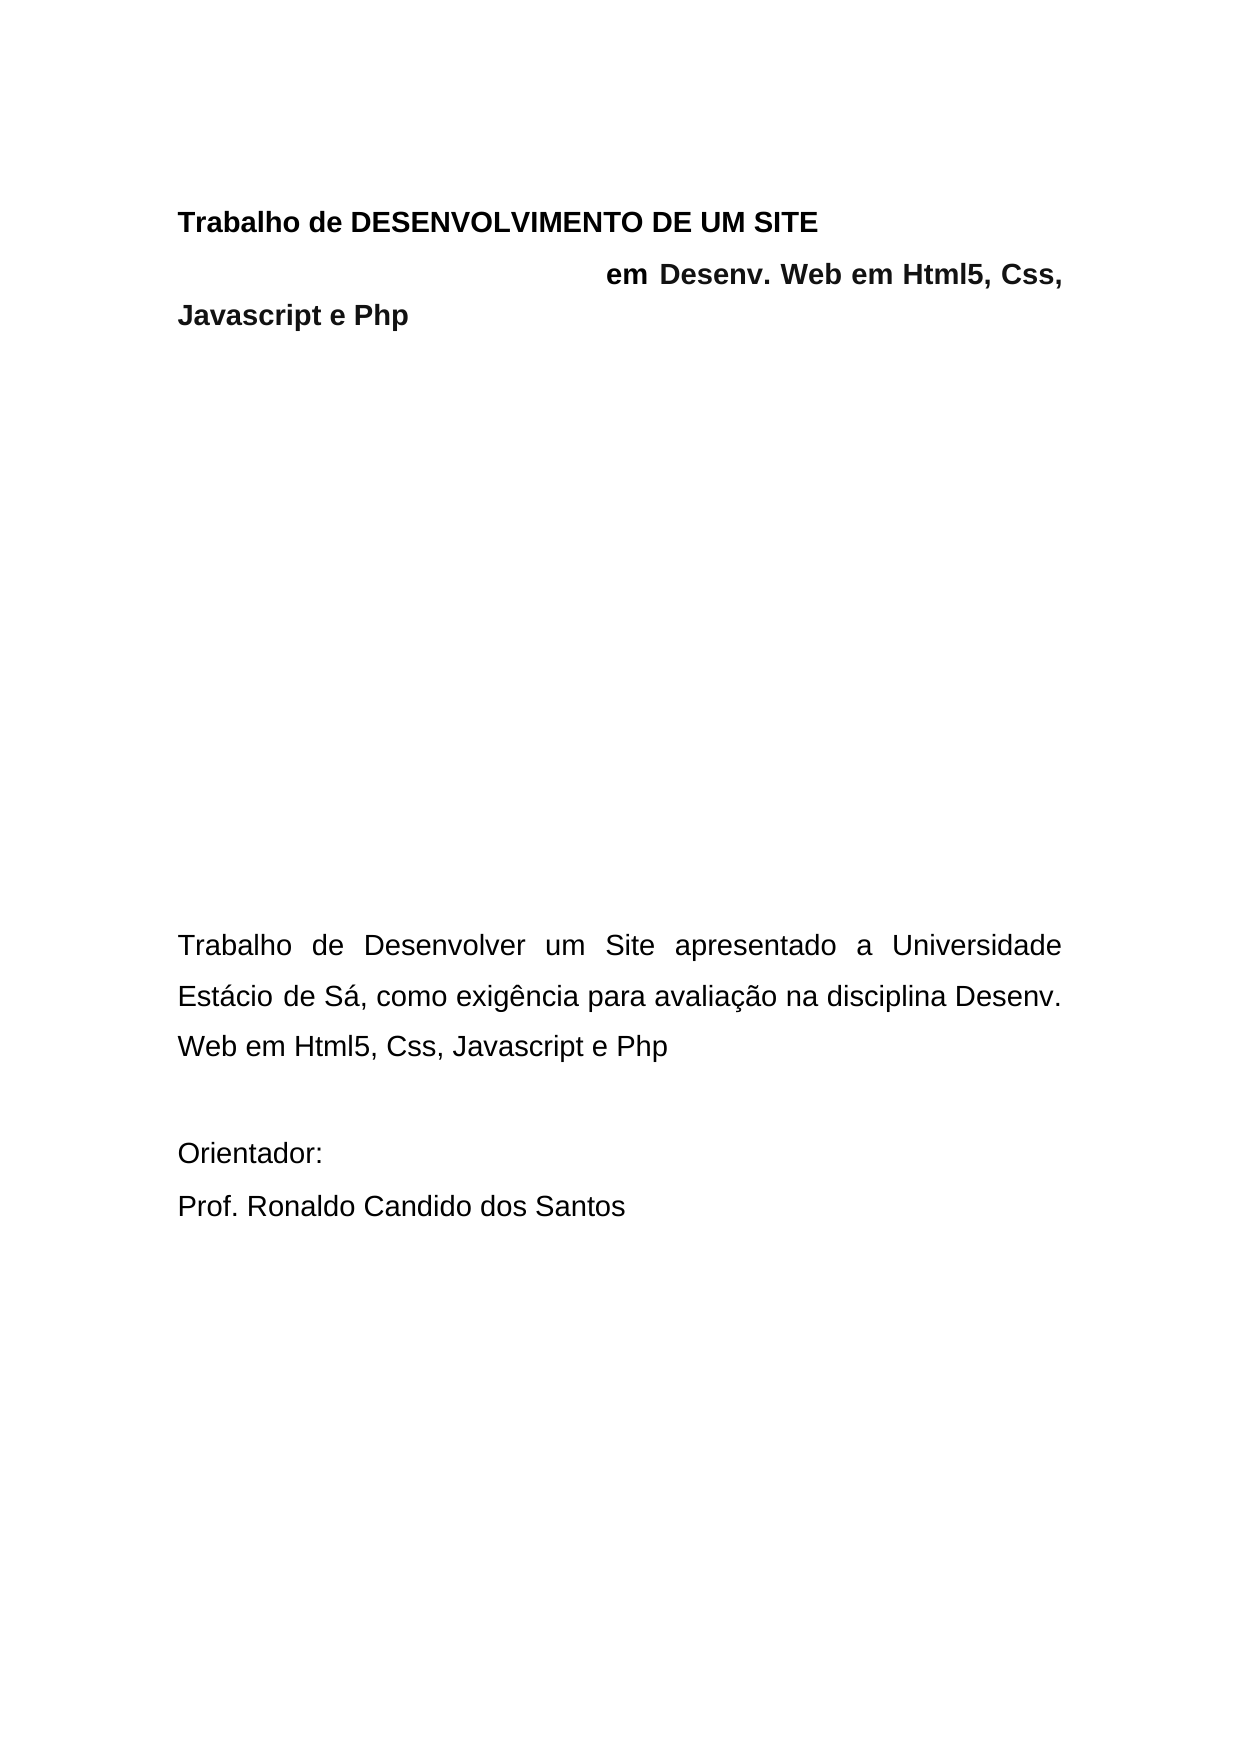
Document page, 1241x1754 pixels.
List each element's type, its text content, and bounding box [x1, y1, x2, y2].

text em Desenv. Web em Html5, Css, Javascript e Php [177, 257, 1063, 331]
text Trabalho de DESENVOLVIMENTO DE UM SITE [177, 204, 1063, 238]
text Prof. Ronaldo Candido dos Santos [177, 1189, 1063, 1223]
text Orientador: [177, 1136, 1063, 1170]
text Trabalho de Desenvolver um Site apresentado a Universidade Estácio de Sá, como exigência para avaliação na disciplina Desenv. Web em Html5, Css, Javascript e Php [177, 928, 1063, 1063]
